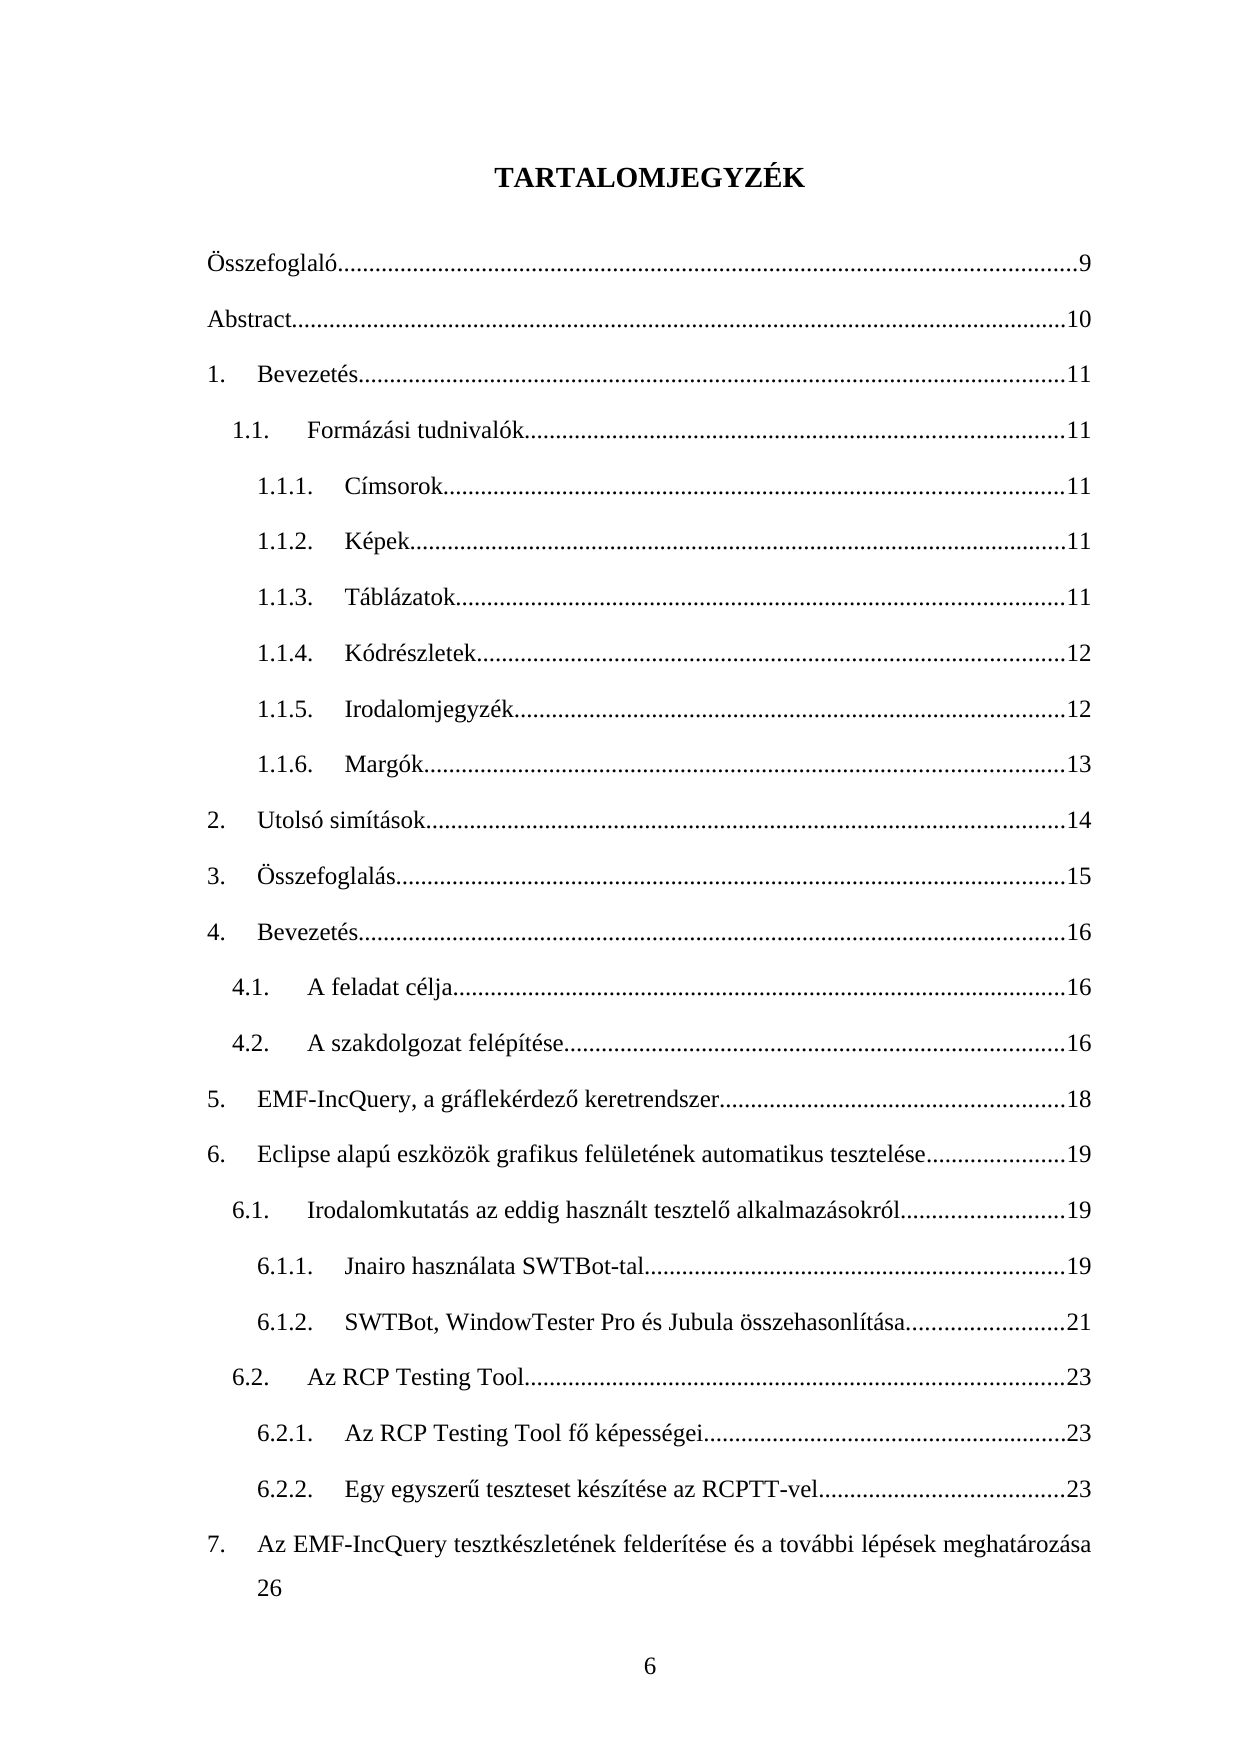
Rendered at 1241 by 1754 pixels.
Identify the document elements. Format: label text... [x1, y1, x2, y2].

text Tartalomjegyzék [207, 160, 1092, 194]
